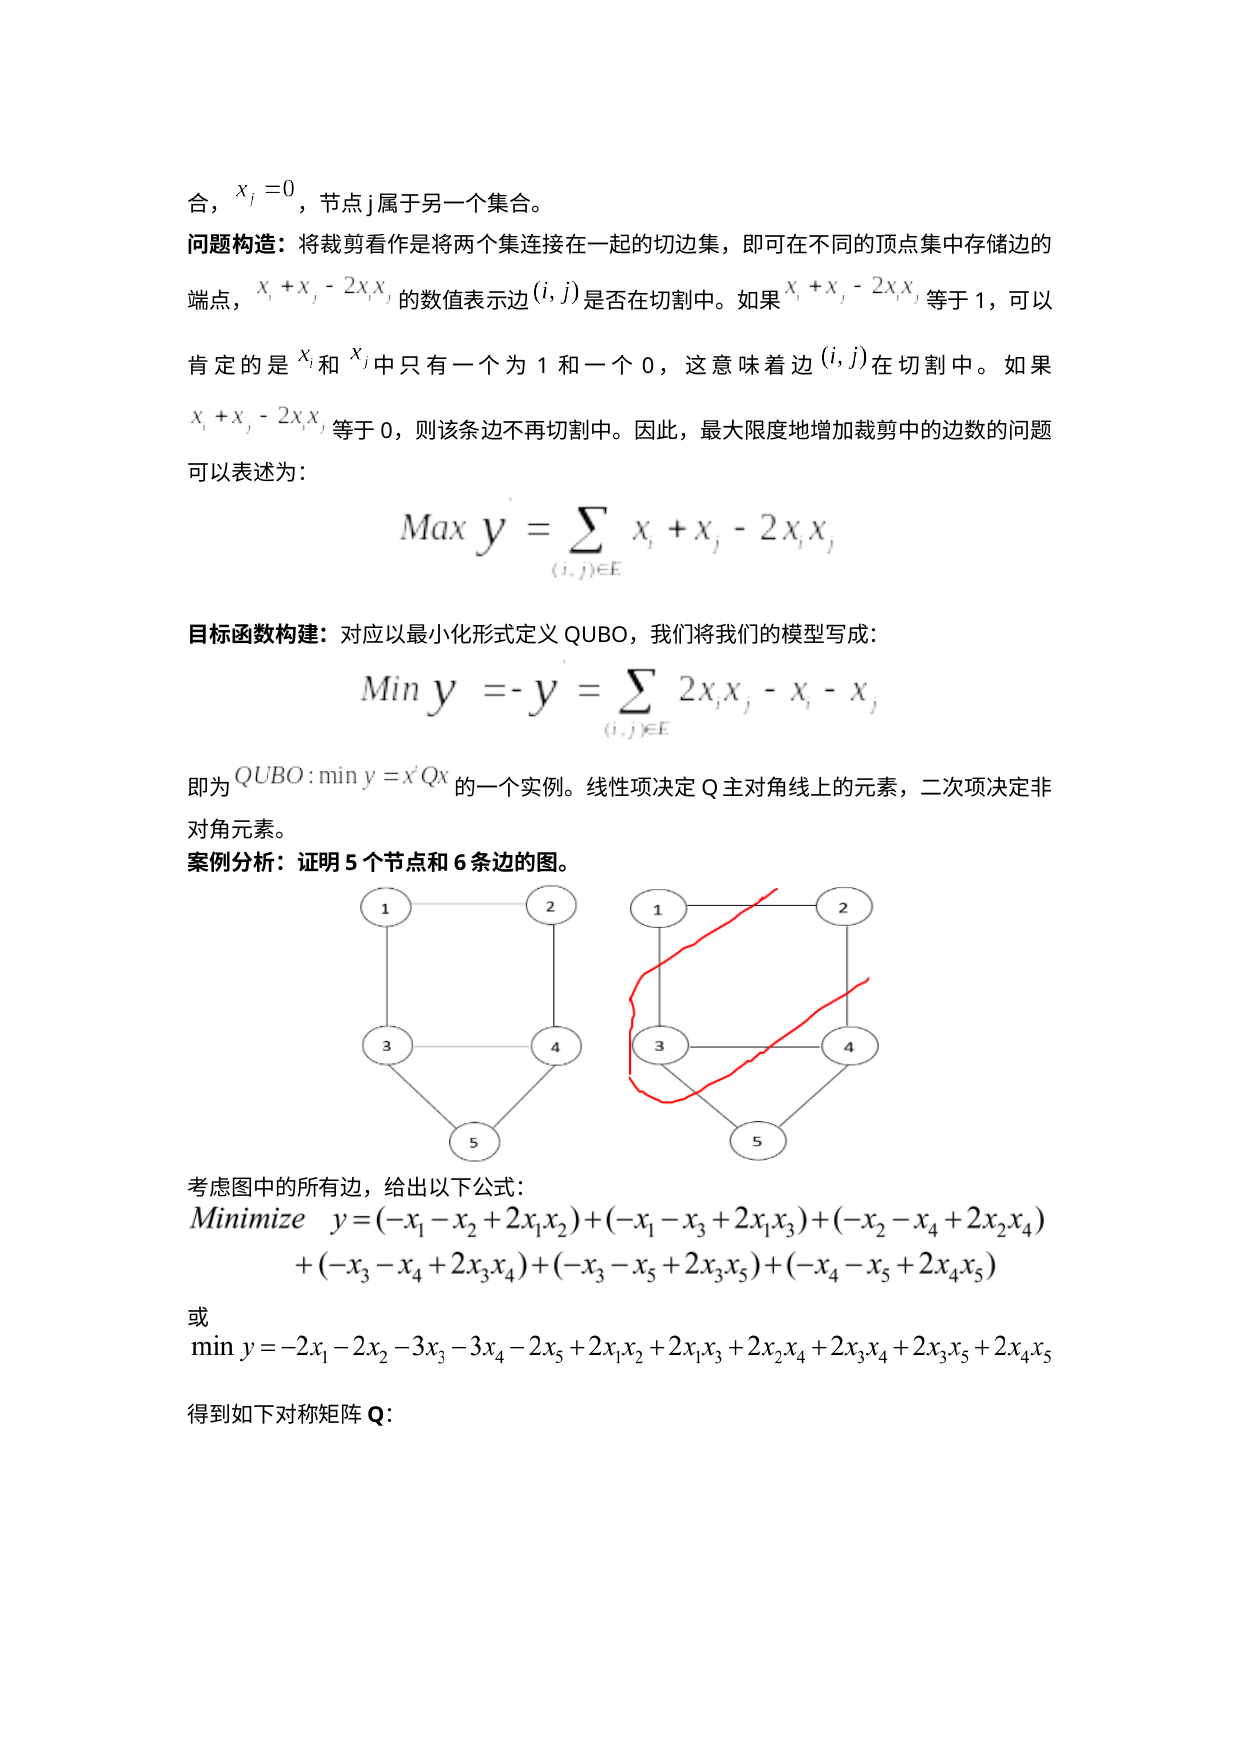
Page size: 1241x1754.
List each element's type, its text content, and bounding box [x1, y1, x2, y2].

text 问题构造：将裁剪看作是将两个集连接在一起的切边集，即可在不同的顶点集中存储边的端点，的数值表示边是否在切割中。如果等于1，可以肯定的是和中只有一个为1和一个0，这意味着边在切割中。如果等于0，则该条边不再切割中。因此，最大限度地增加裁剪中的边数的问题可以表述为： [187, 227, 1053, 487]
text 得到如下对称矩阵Q： [187, 1397, 1053, 1429]
picture [357, 883, 584, 1163]
picture [187, 1202, 1046, 1289]
text 案例分析：证明5个节点和6条边的图。 [187, 844, 1053, 877]
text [187, 162, 1053, 227]
text 考虑图中的所有边，给出以下公式： [187, 1169, 1053, 1202]
text 即为的一个实例。线性项决定Q主对角线上的元素，二次项决定非对角元素。 [187, 747, 1053, 844]
text 目标函数构建：对应以最小化形式定义QUBO，我们将我们的模型写成： [187, 617, 1053, 649]
picture [628, 886, 883, 1163]
picture [187, 1332, 1053, 1365]
text 或 [187, 1299, 1053, 1332]
